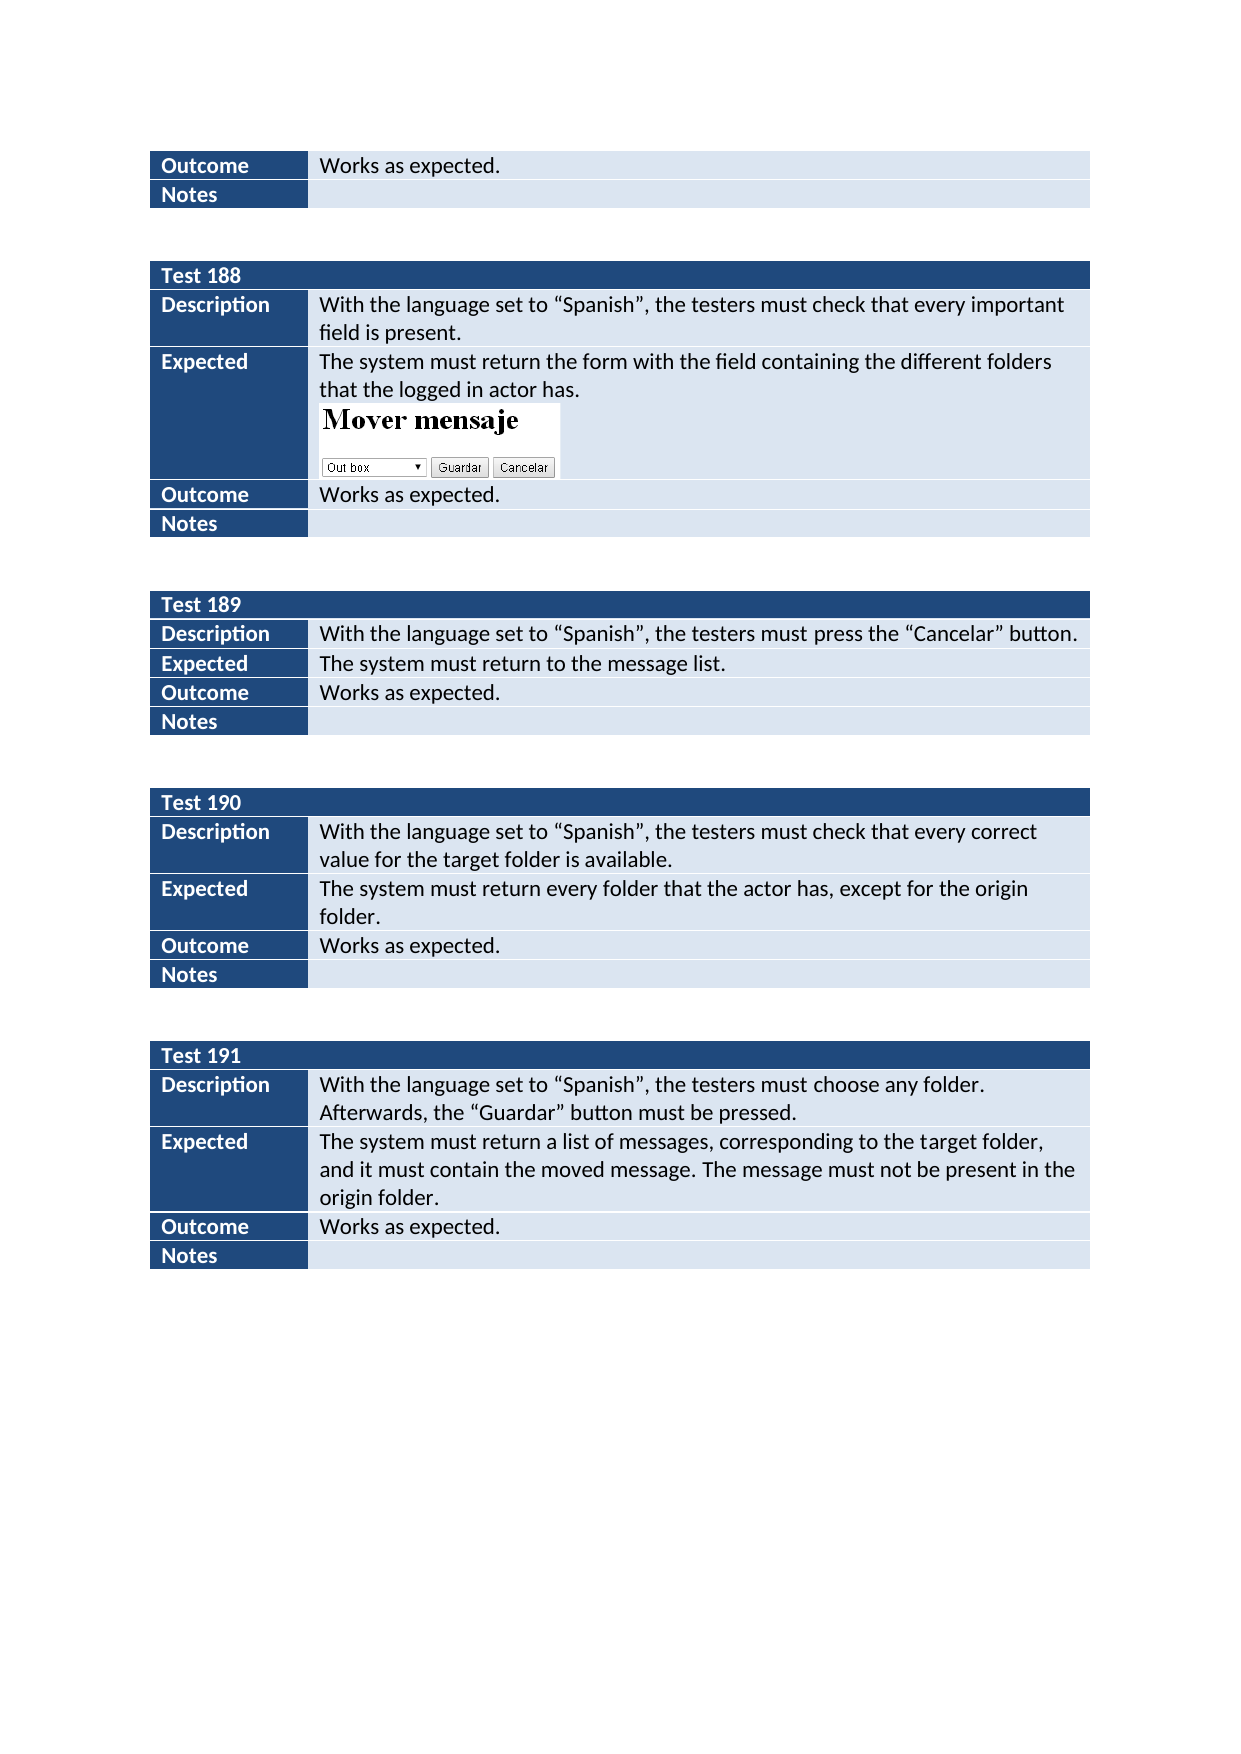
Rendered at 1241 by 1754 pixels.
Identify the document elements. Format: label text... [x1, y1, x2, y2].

table_cell Outcome [150, 480, 308, 508]
table_cell [308, 510, 1090, 537]
table_cell With the language set to “Spanish”, the testers must check that every correct value for the target folder is available. [308, 817, 1090, 873]
table_cell [308, 1241, 1090, 1269]
table_cell Outcome [150, 1213, 308, 1240]
table_cell Notes [150, 707, 308, 735]
table_cell Works as expected. [308, 931, 1090, 959]
table_cell Outcome [150, 151, 308, 179]
table_cell The system must return a list of messages, corresponding to the target folder, and it must contain the moved message. The message must not be present in the origin folder. [308, 1127, 1090, 1211]
table_cell Notes [150, 180, 308, 208]
table_header Test 191 [150, 1041, 1090, 1069]
table_cell Description [150, 817, 308, 873]
table_cell [308, 180, 1090, 208]
table_cell Notes [150, 1241, 308, 1269]
table_cell Description [150, 620, 308, 648]
table_cell Works as expected. [308, 480, 1090, 508]
table_cell Notes [150, 510, 308, 537]
table_cell [308, 707, 1090, 735]
table_cell Outcome [150, 931, 308, 959]
table_cell With the language set to “Spanish”, the testers must choose any folder. Afterwards, the “Guardar” button must be pressed. [308, 1070, 1090, 1126]
table_header Test 189 [150, 591, 1090, 618]
table_cell Expected [150, 649, 308, 677]
table_cell Description [150, 1070, 308, 1126]
table_cell The system must return every folder that the actor has, except for the origin folder. [308, 874, 1090, 930]
table_cell Works as expected. [308, 678, 1090, 706]
table_cell Expected [150, 1127, 308, 1211]
table_cell The system must return to the message list. [308, 649, 1090, 677]
table_cell Description [150, 290, 308, 346]
table_cell [308, 960, 1090, 988]
table_cell With the language set to “Spanish”, the testers must press the “Cancelar” button. [308, 620, 1090, 648]
table_cell Expected [150, 874, 308, 930]
picture [319, 403, 561, 480]
table_cell Expected [150, 347, 308, 479]
table_header Test 190 [150, 788, 1090, 816]
table_cell Notes [150, 960, 308, 988]
table_cell Works as expected. [308, 1213, 1090, 1240]
table_cell The system must return the form with the field containing the different folders that the logged in actor has. [308, 347, 1090, 479]
table_cell With the language set to “Spanish”, the testers must check that every important field is present. [308, 290, 1090, 346]
table_header Test 188 [150, 261, 1090, 289]
table_cell Outcome [150, 678, 308, 706]
table_cell Works as expected. [308, 151, 1090, 179]
